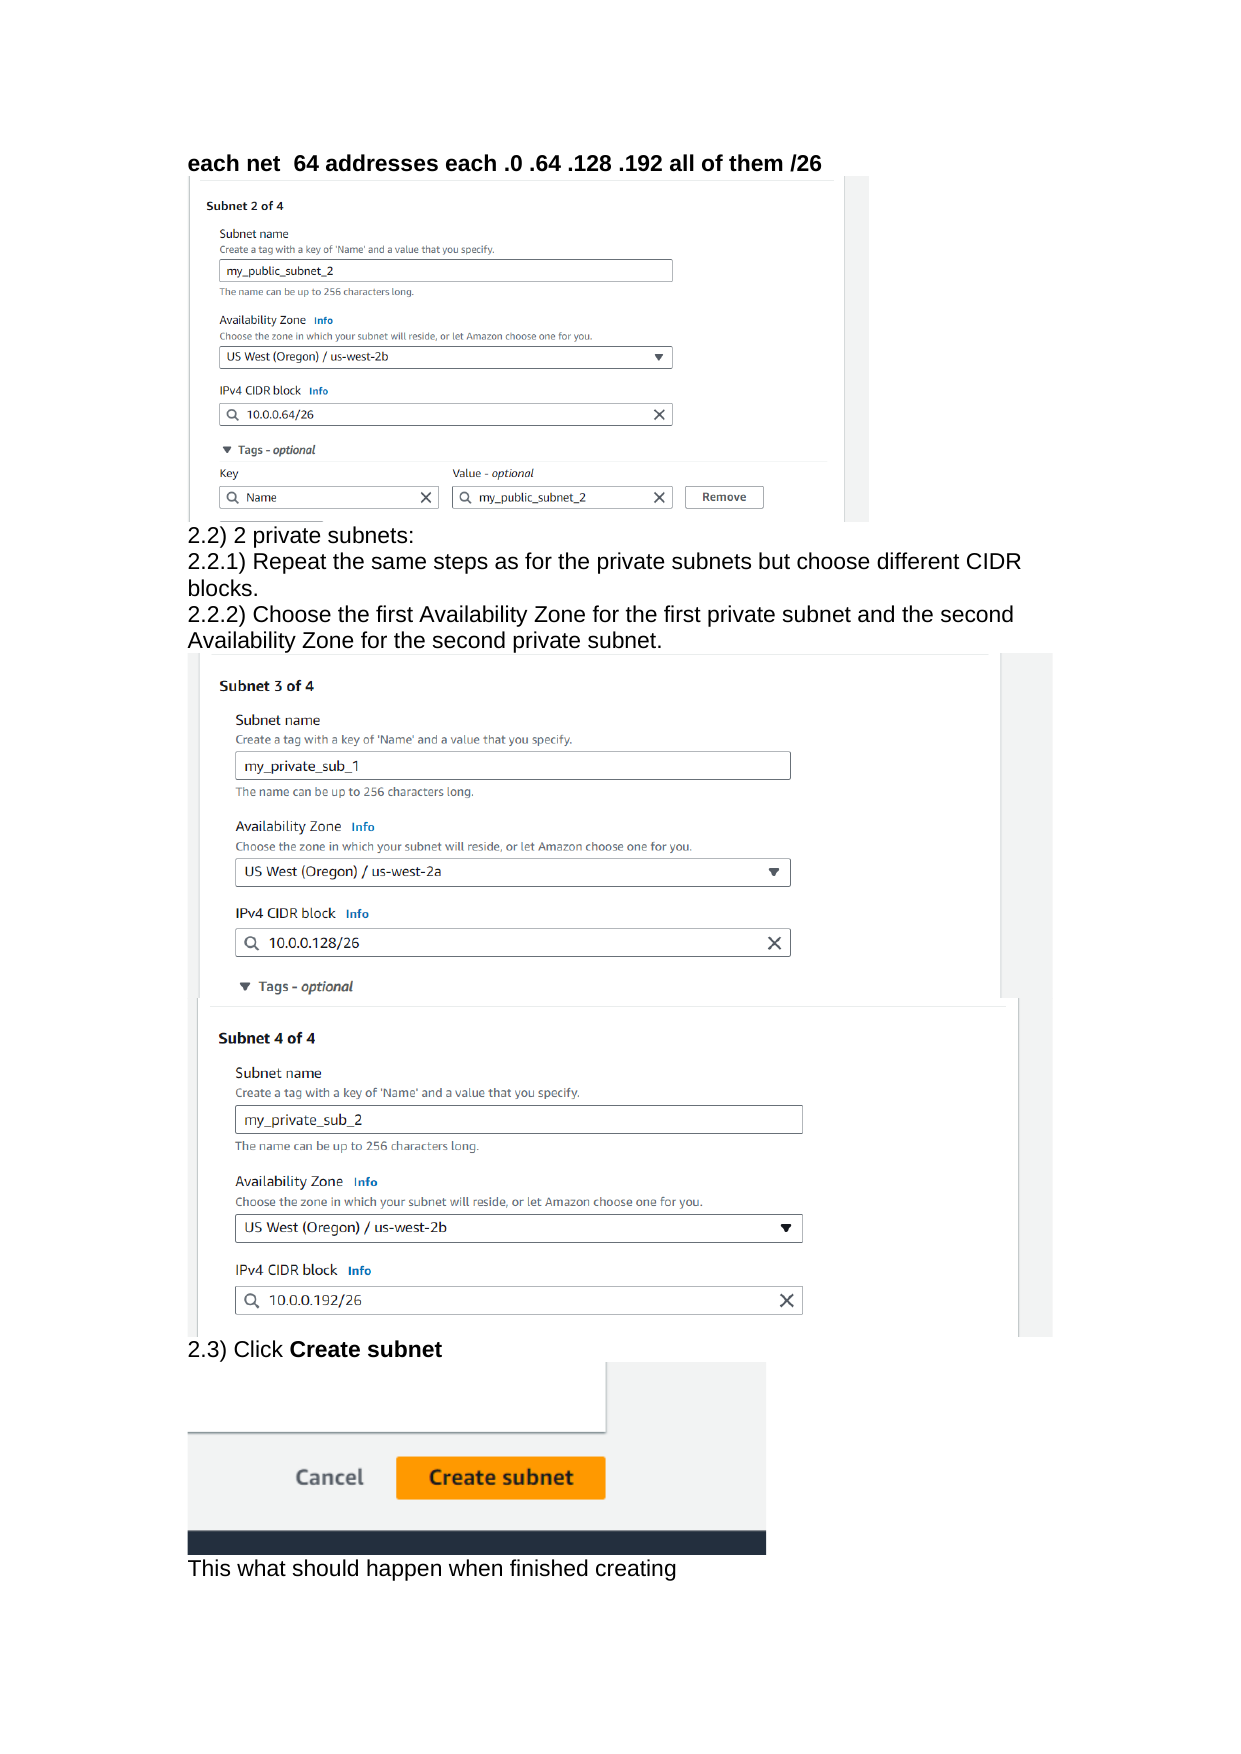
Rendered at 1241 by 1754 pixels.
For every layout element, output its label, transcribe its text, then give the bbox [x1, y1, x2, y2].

picture [187, 653, 1053, 1337]
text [187, 150, 1053, 522]
text 2.2.2) Choose the first Availability Zone for the first private subnet and the second Availability Zone for the second private subnet. [187, 601, 1053, 653]
picture [187, 176, 869, 522]
text 2.2.1) Repeat the same steps as for the private subnets but choose different CIDR blocks. [187, 548, 1053, 601]
picture [187, 1362, 767, 1555]
text 2.2) 2 private subnets: [187, 522, 1053, 548]
